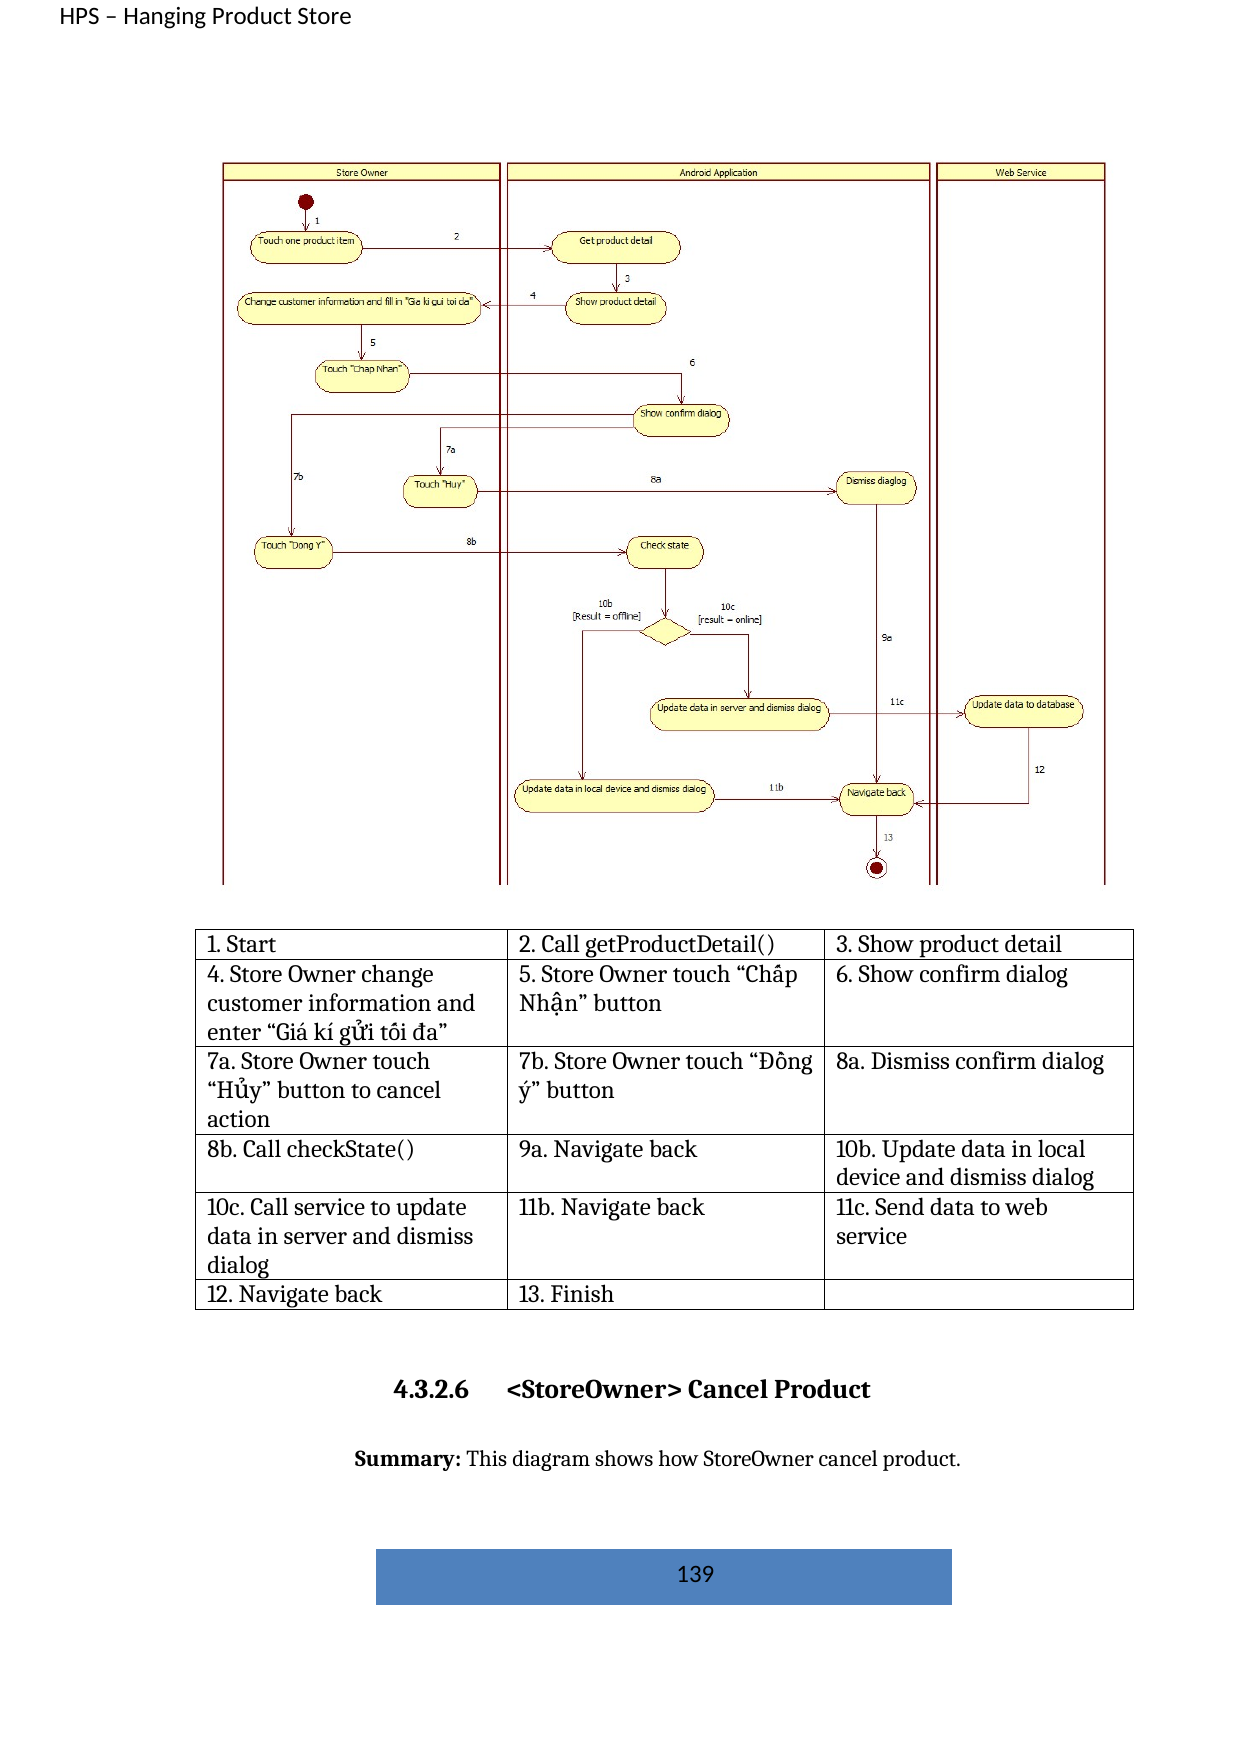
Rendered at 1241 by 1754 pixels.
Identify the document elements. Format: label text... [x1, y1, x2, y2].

table_cell 8a. Dismiss confirm dialog [825, 1047, 1133, 1133]
table_cell 5. Store Owner touch “Chấp Nhận” button [508, 960, 824, 1046]
table_cell 8b. Call checkState() [196, 1135, 507, 1192]
table_header 1. Start [196, 930, 507, 959]
table_cell 11b. Navigate back [508, 1193, 824, 1279]
table_cell 11c. Send data to web service [825, 1193, 1133, 1279]
table_cell 10c. Call service to update data in server and dismiss dialog [196, 1193, 507, 1279]
table_cell [825, 1280, 1133, 1309]
table_cell 7b. Store Owner touch “Đồng ý” button [508, 1047, 824, 1133]
table_header 2. Call getProductDetail() [508, 930, 824, 959]
table_cell 7a. Store Owner touch “Hủy” button to cancel action [196, 1047, 507, 1133]
picture [207, 147, 1122, 901]
table_cell 4. Store Owner change customer information and enter “Giá kí gửi tối đa” [196, 960, 507, 1046]
subtitle <StoreOwner> Cancel Product [393, 1374, 1122, 1405]
table_cell 13. Finish [508, 1280, 824, 1309]
table_cell 6. Show confirm dialog [825, 960, 1133, 1046]
table_header 3. Show product detail [825, 930, 1133, 959]
table_cell 12. Navigate back [196, 1280, 507, 1309]
table_cell 10b. Update data in local device and dismiss dialog [825, 1135, 1133, 1192]
table_cell 9a. Navigate back [508, 1135, 824, 1192]
text Summary: This diagram shows how StoreOwner cancel product. [281, 1446, 1122, 1472]
